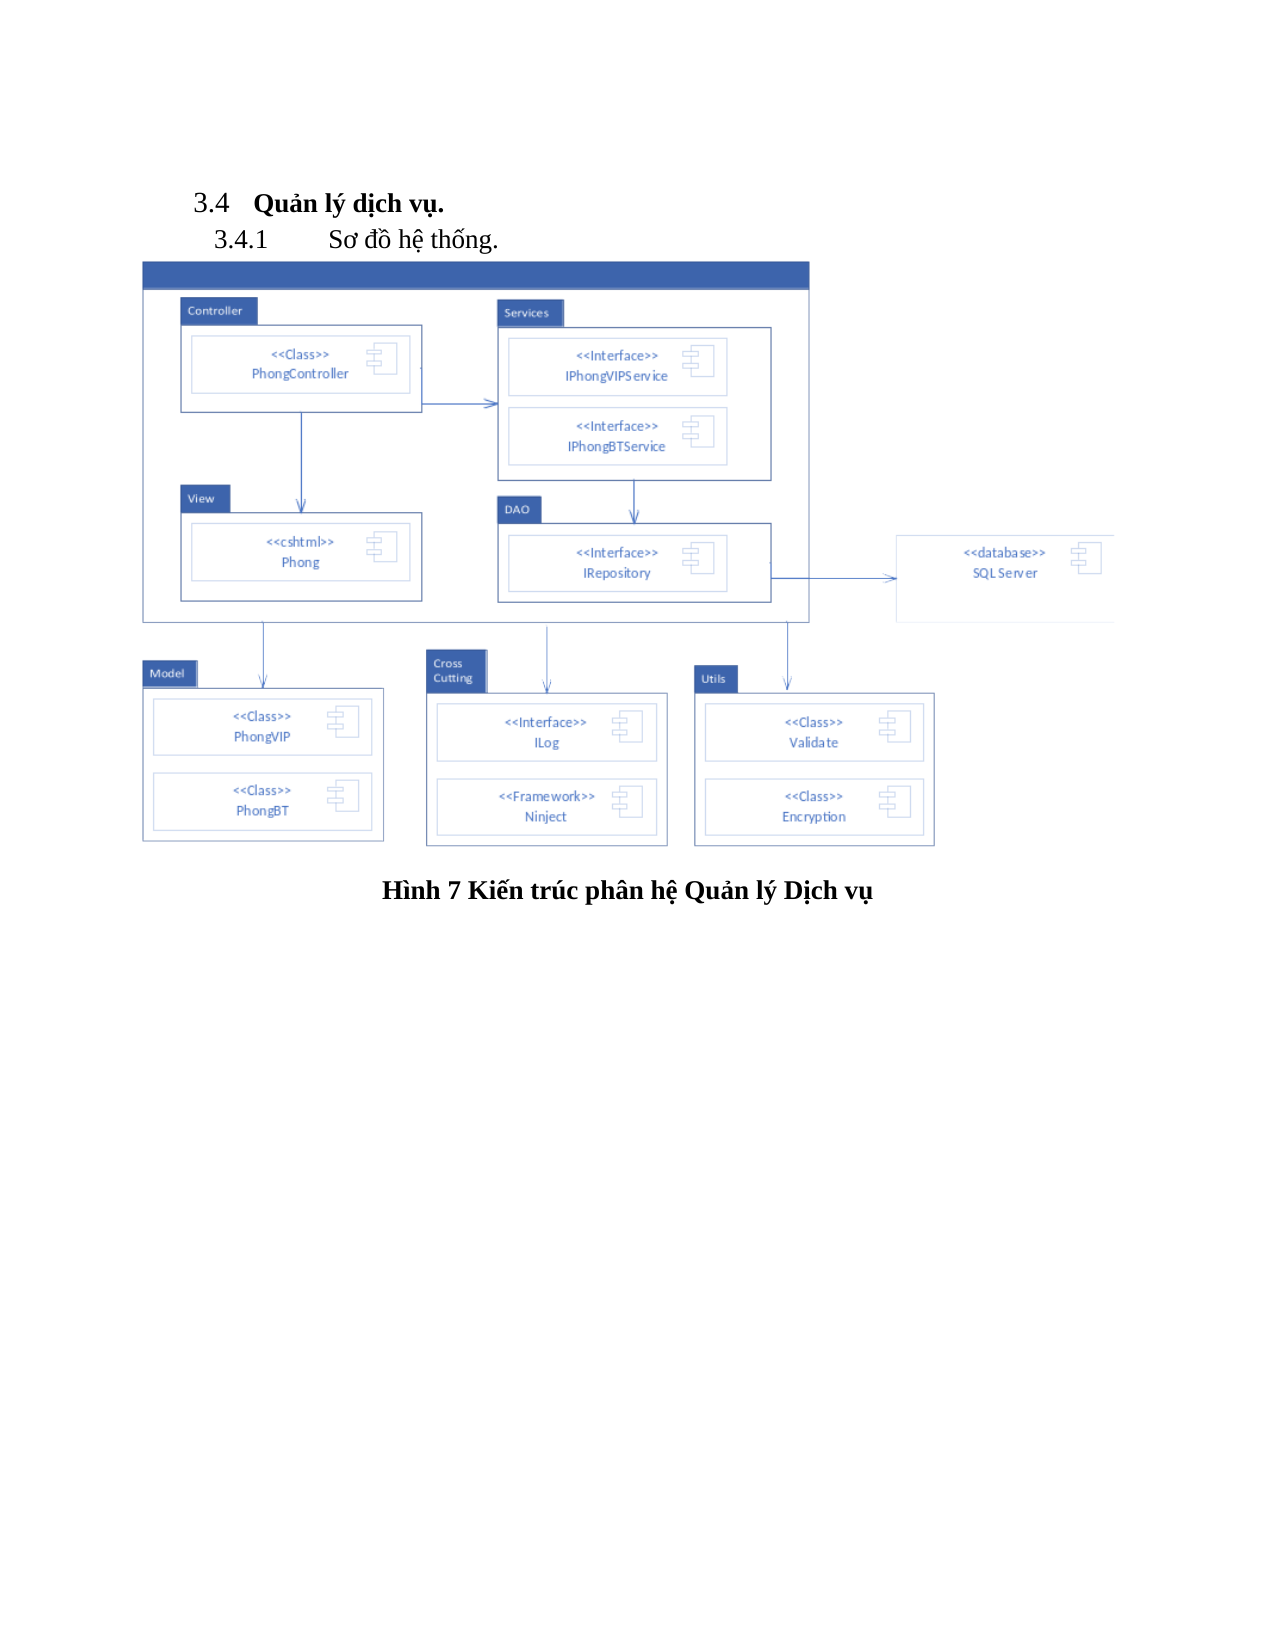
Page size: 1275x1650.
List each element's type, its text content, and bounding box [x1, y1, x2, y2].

text Hình 7 Kiến trúc phân hệ Quản lý Dịch vụ [118, 874, 1137, 905]
text Quản lý dịch vụ. [193, 185, 1137, 218]
list Sơ đồ hệ thống. [268, 223, 1137, 254]
